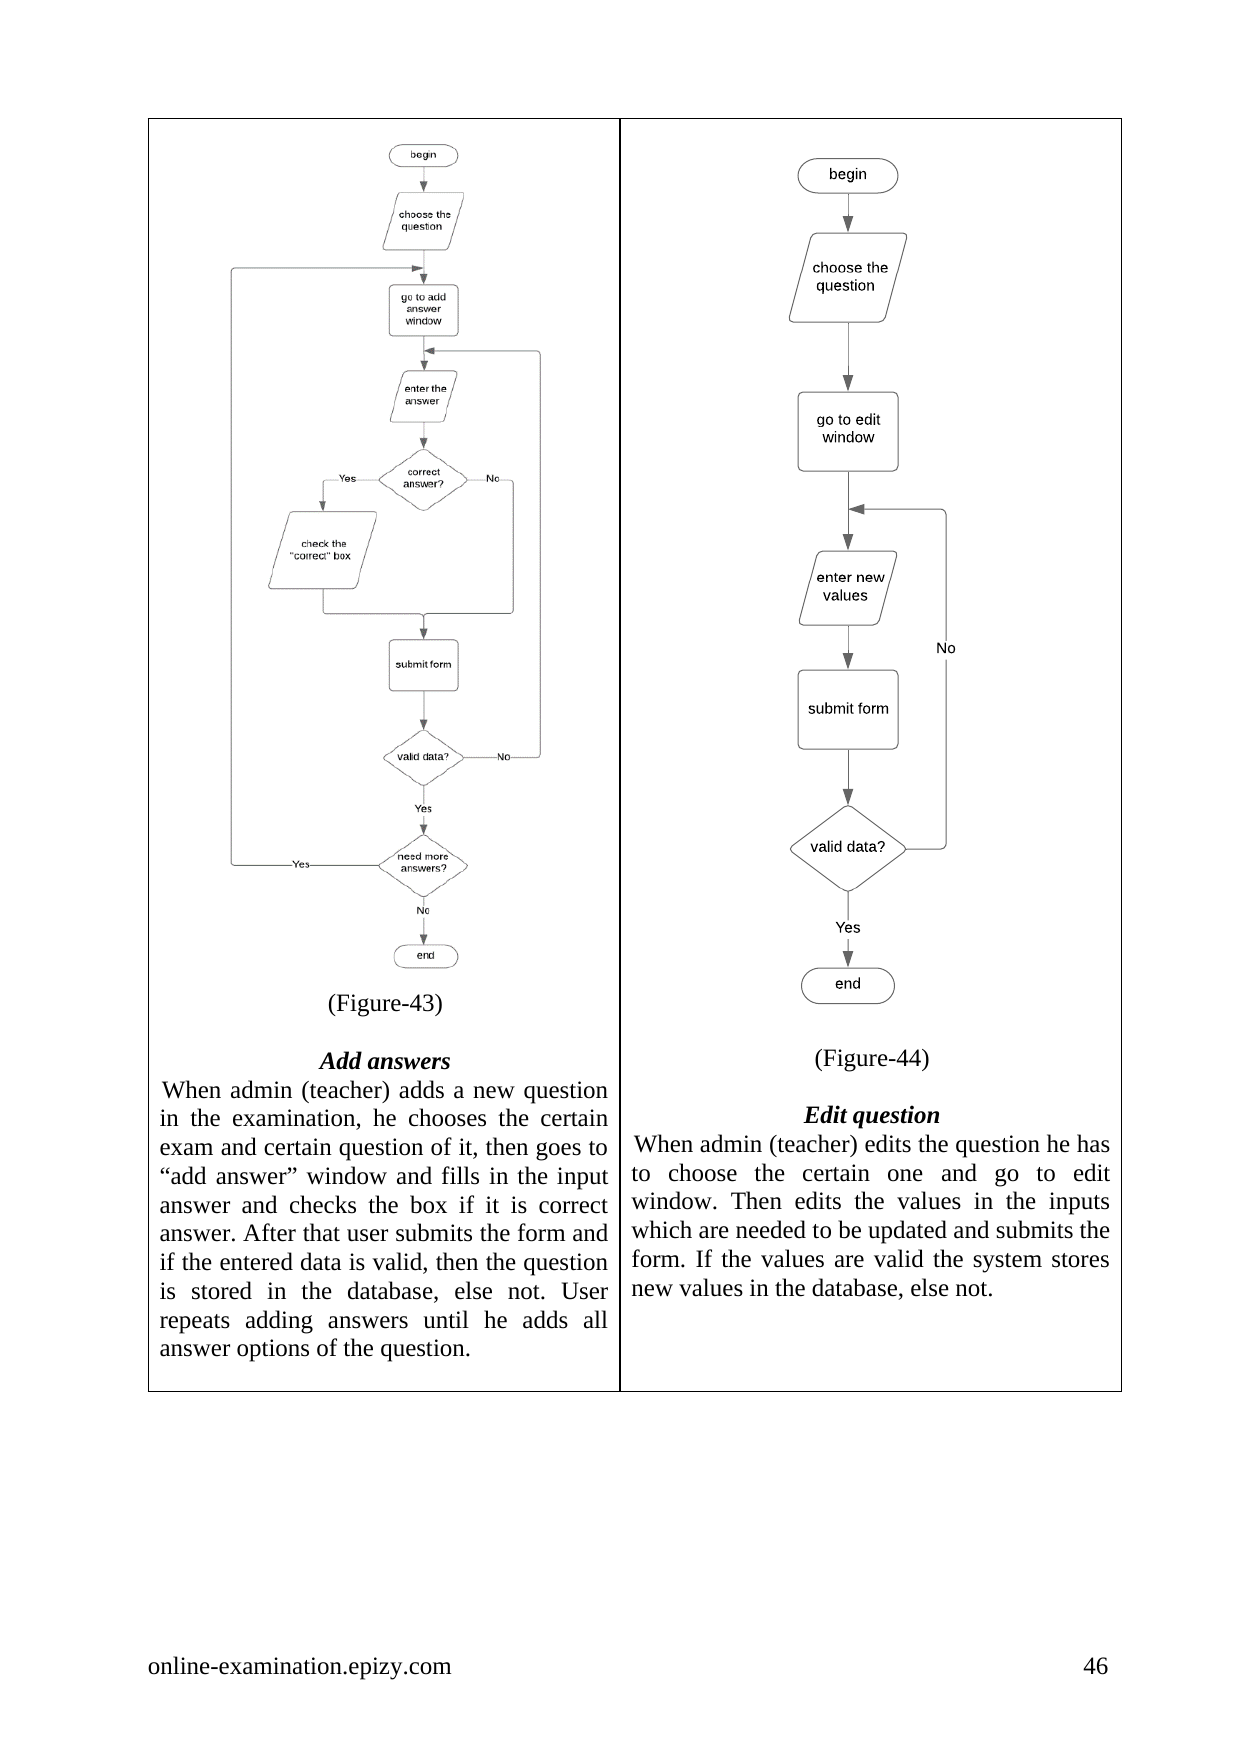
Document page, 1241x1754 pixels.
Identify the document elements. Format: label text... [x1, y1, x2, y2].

table_cell (Figure-44) Edit question When admin (teacher) edits the question he has to choose the certain one and go to edit window. Then edits the values in the inputs which are needed to be updated and submits the form. If the values are valid the system stores new values in the database, else not. [621, 119, 1121, 1391]
picture [748, 119, 996, 1043]
table_cell (Figure-43) Add answers When admin (teacher) adds a new question in the examination, he chooses the certain exam and certain question of it, then goes to “add answer” window and fills in the input answer and checks the box if it is correct answer. After that user submits the form and if the entered data is valid, then the question is stored in the database, else not. User repeats adding answers until he adds all answer options of the question. [149, 119, 619, 1391]
picture [203, 119, 568, 989]
